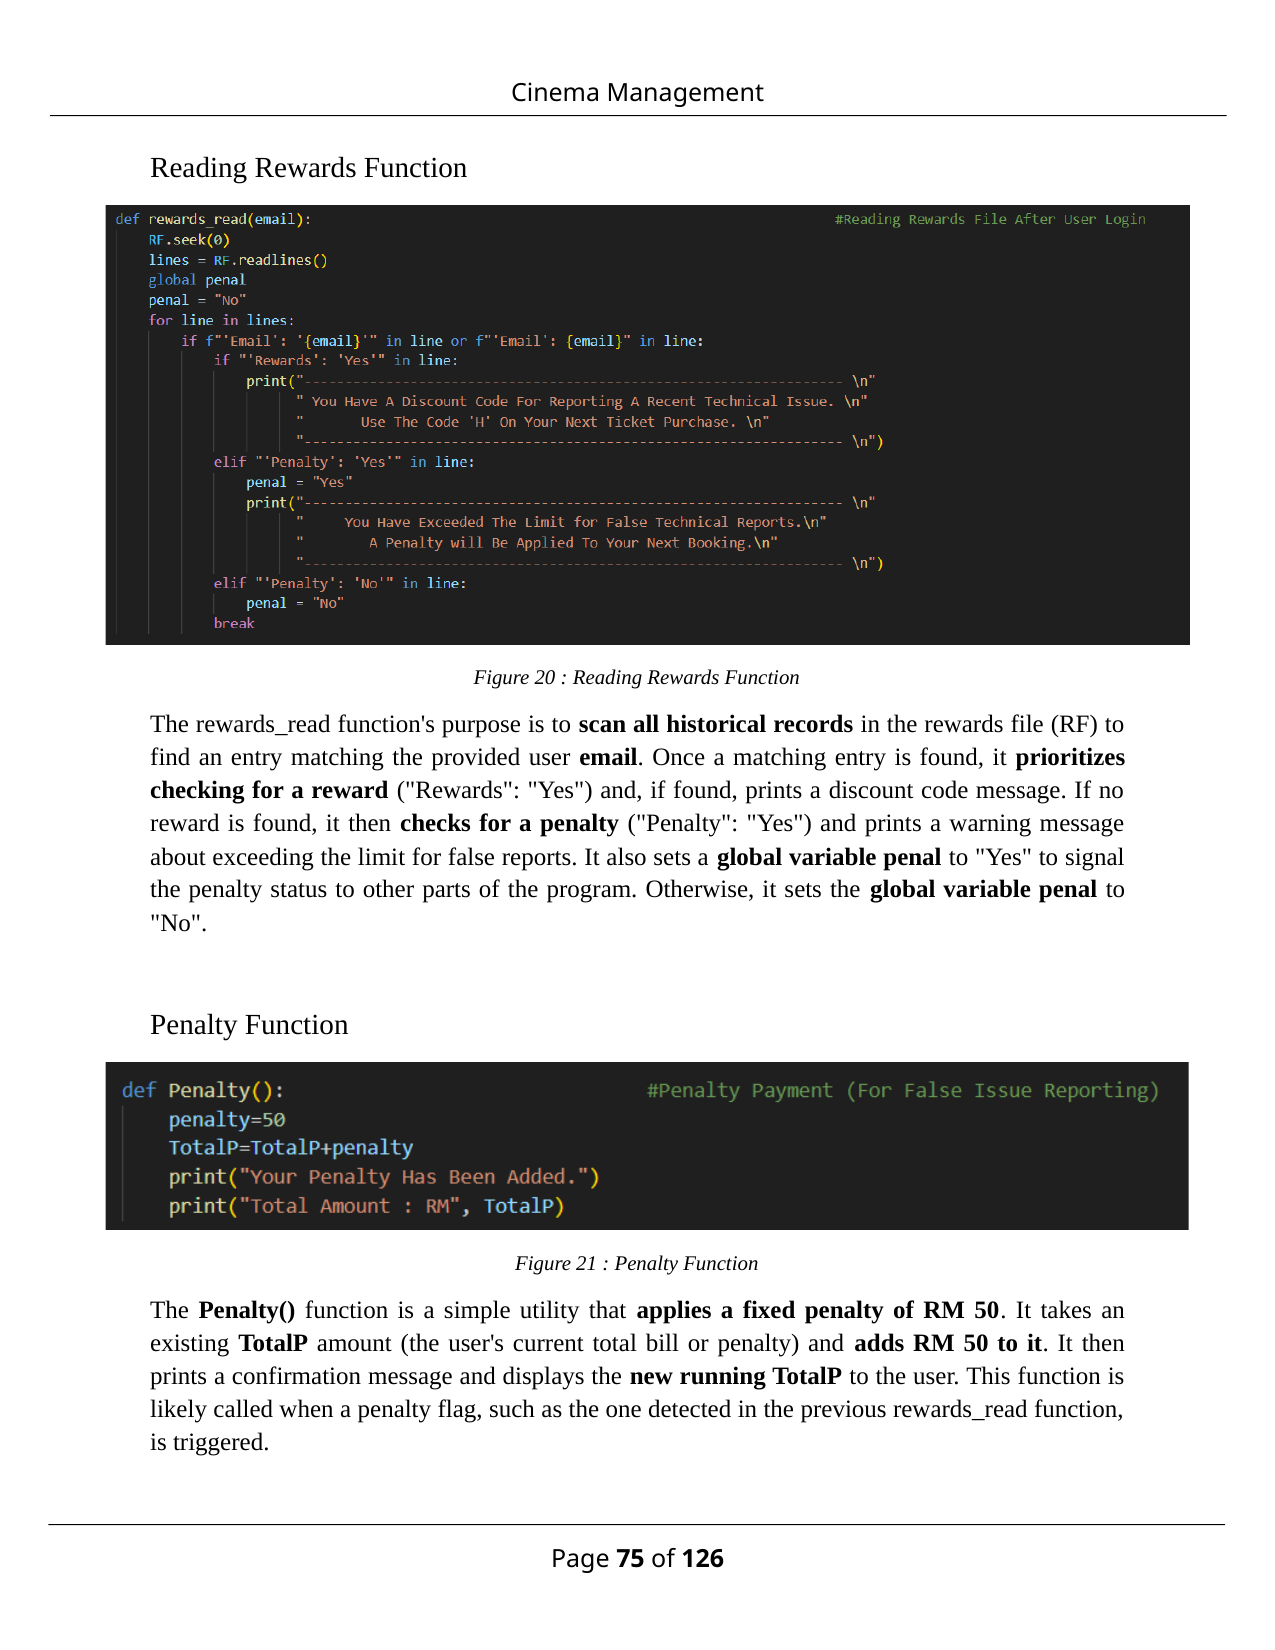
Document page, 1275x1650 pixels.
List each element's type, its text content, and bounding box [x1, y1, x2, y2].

picture [105, 1062, 1189, 1230]
text Reading Rewards Function [150, 150, 1125, 183]
text The rewards_read function's purpose is to scan all historical records in the rewards file (RF) to find an entry matching the provided user email. Once a matching entry is found, it prioritizes checking for a reward ("Rewards": "Yes") and, if found, prints a discount code message. If no reward is found, it then checks for a penalty ("Penalty": "Yes") and prints a warning message about exceeding the limit for false reports. It also sets a global variable penal to "Yes" to signal the penalty status to other parts of the program. Otherwise, it sets the global variable penal to "No". [150, 709, 1125, 936]
text Penalty Function [150, 1007, 1125, 1041]
picture [105, 205, 1190, 645]
text Figure 21 : Penalty Function [150, 1251, 1125, 1275]
text Figure 20 : Reading Rewards Function [150, 665, 1125, 689]
text The Penalty() function is a simple utility that applies a fixed penalty of RM 50. It takes an existing TotalP amount (the user's current total bill or penalty) and adds RM 50 to it. It then prints a confirmation message and displays the new running TotalP to the user. This function is likely called when a penalty flag, such as the one detected in the previous rewards_read function, is triggered. [150, 1295, 1125, 1456]
